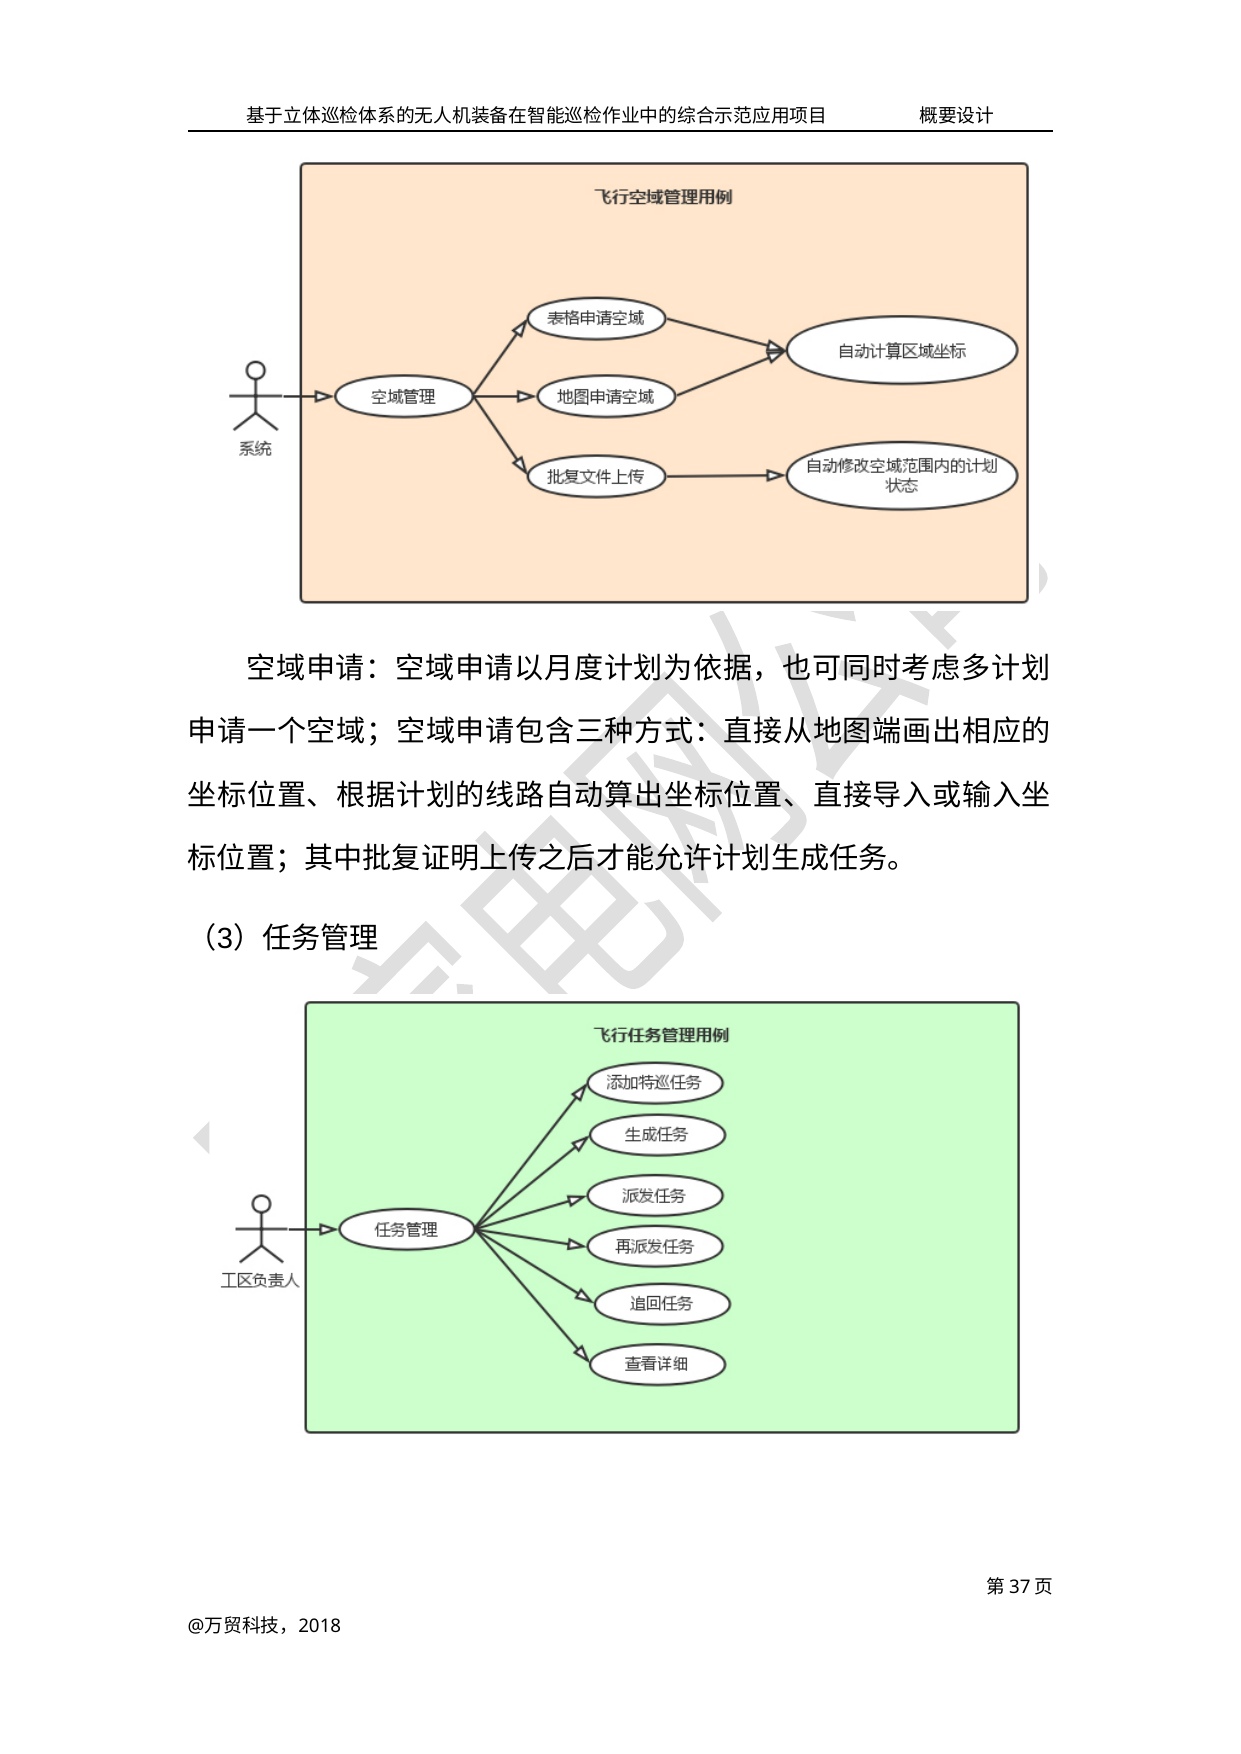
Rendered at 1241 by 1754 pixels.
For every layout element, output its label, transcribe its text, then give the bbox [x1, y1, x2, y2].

picture [201, 155, 1039, 611]
text 空域申请：空域申请以月度计划为依据，也可同时考虑多计划申请一个空域；空域申请包含三种方式：直接从地图端画出相应的坐标位置、根据计划的线路自动算出坐标位置、直接导入或输入坐标位置；其中批复证明上传之后才能允许计划生成任务。 [187, 644, 1053, 877]
picture [209, 994, 1032, 1441]
text （3）任务管理 [187, 914, 1053, 957]
